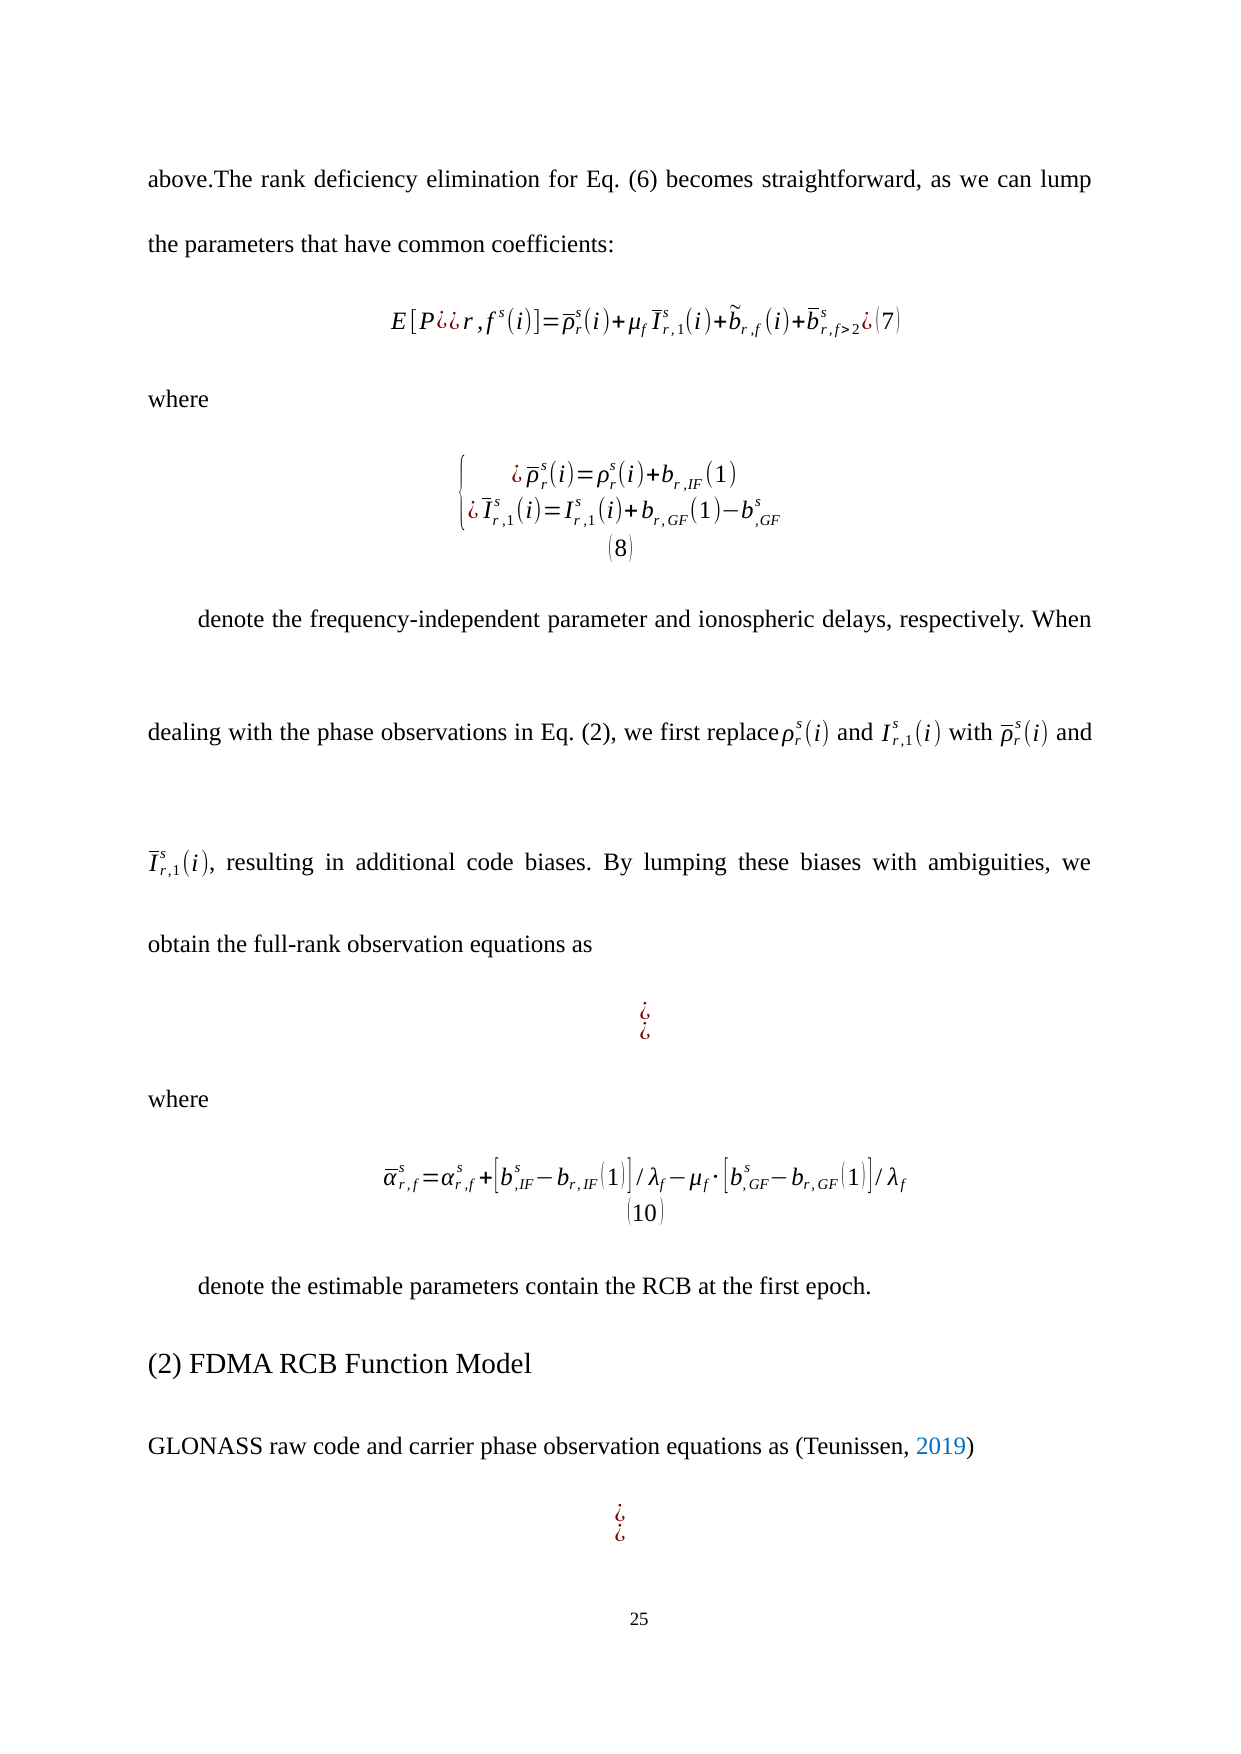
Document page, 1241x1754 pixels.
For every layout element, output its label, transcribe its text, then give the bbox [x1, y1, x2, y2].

text GLONASS raw code and carrier phase observation equations as (Teunissen, 2019) [148, 1429, 1092, 1462]
text where [148, 382, 1092, 414]
text (2) FDMA RCB Function Model [148, 1331, 1092, 1396]
text denote the estimable parameters contain the RCB at the first epoch. [148, 1269, 1092, 1302]
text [148, 162, 1092, 259]
text denote the frequency-independent parameter and ionospheric delays, respectively. When dealing with the phase observations in Eq. (2), we first replace and with and , resulting in additional code biases. By lumping these biases with ambiguities, we obtain the full-rank observation equations as [148, 602, 1092, 959]
text where [148, 1082, 1092, 1114]
